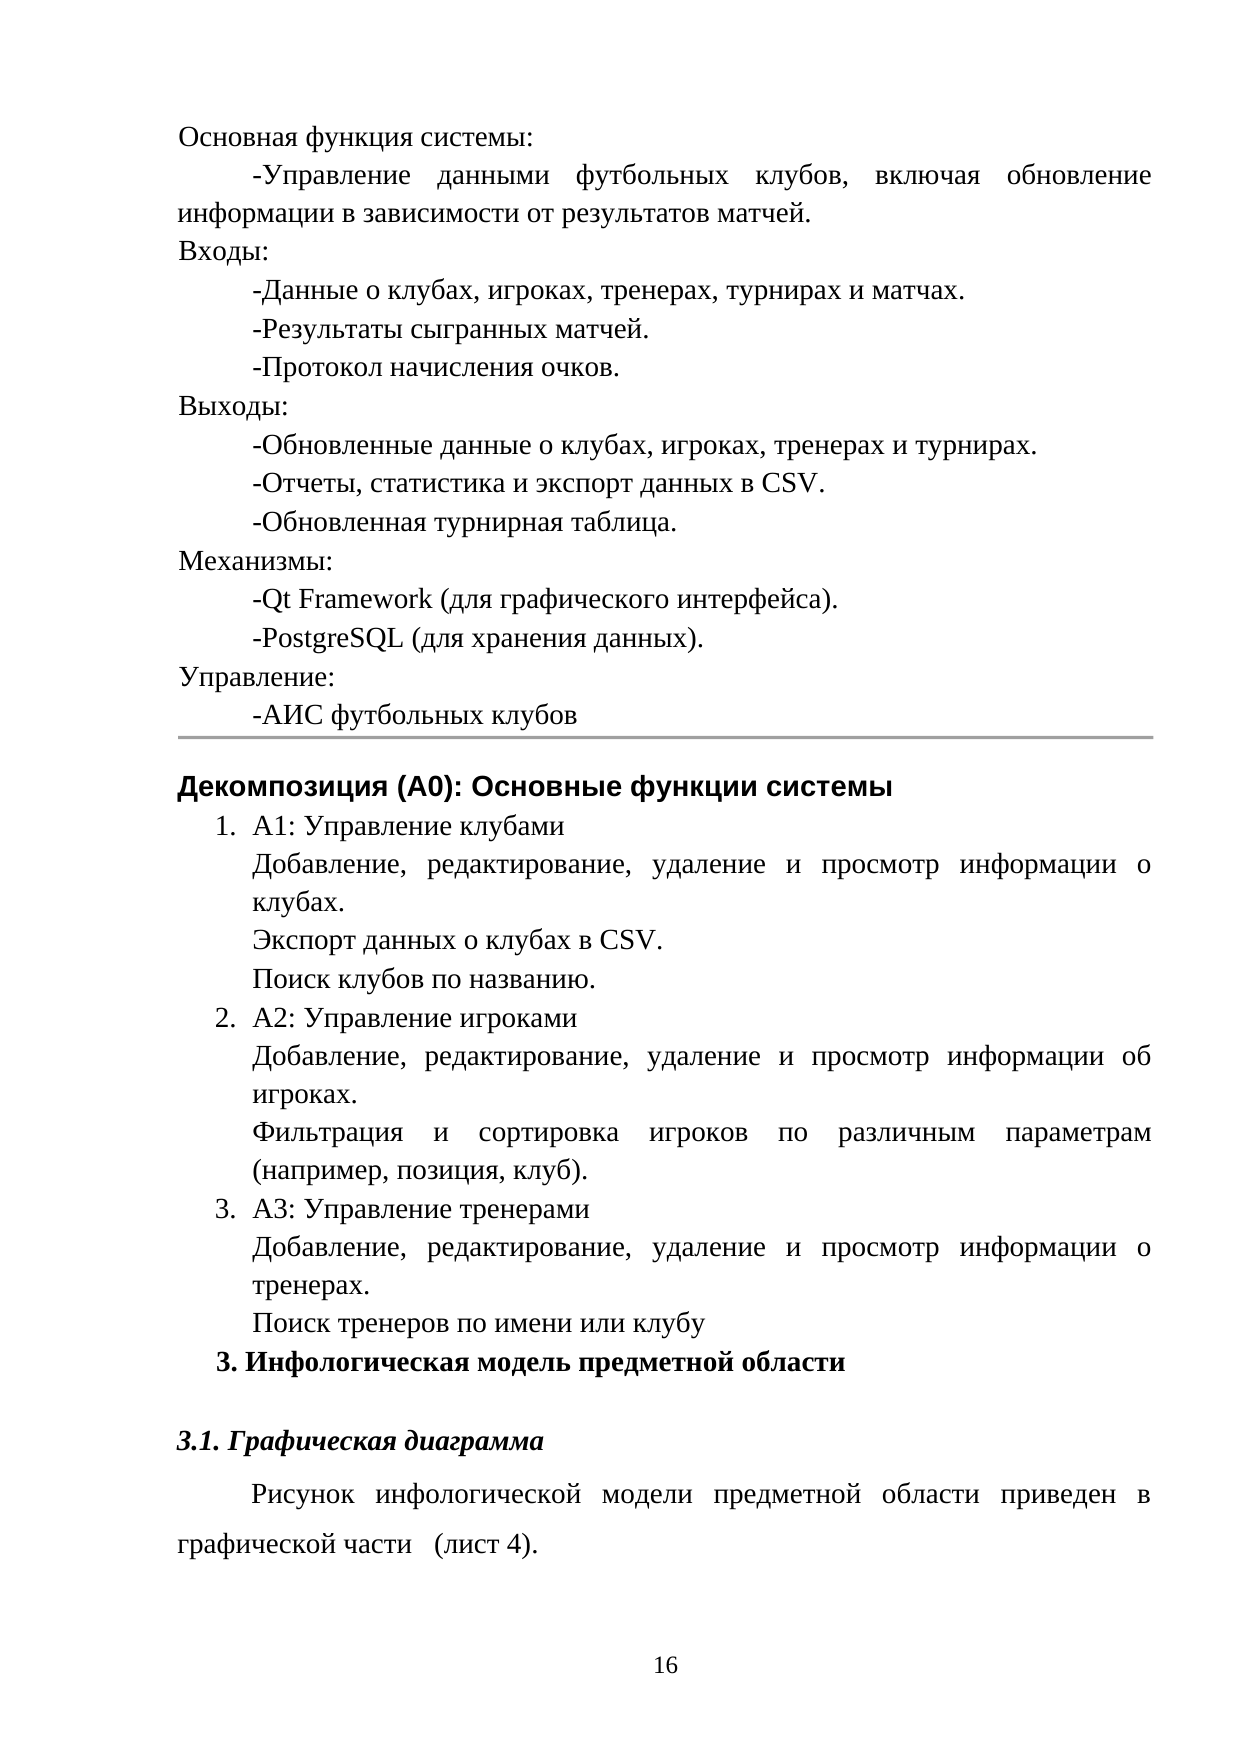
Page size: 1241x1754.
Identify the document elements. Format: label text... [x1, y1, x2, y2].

list A1: Управление клубами [214, 808, 1152, 841]
text Управление: [178, 659, 1152, 692]
list A2: Управление игроками [214, 1000, 1152, 1033]
text Основная функция системы: [178, 119, 1152, 152]
text -Обновленная турнирная таблица. [252, 504, 1152, 538]
text -Данные о клубах, игроках, тренерах, турнирах и матчах. [177, 272, 1152, 306]
text -АИС футбольных клубов [177, 697, 1152, 731]
subtitle 3.1. Графическая диаграмма [177, 1423, 1152, 1456]
text -Qt Framework (для графического интерфейса). [252, 581, 1152, 615]
text Добавление, редактирование, удаление и просмотр информации о клубах. [252, 846, 1152, 917]
text Экспорт данных о клубах в CSV. [252, 922, 1152, 956]
text -Протокол начисления очков. [177, 349, 1152, 383]
subtitle Декомпозиция (A0): Основные функции системы [177, 769, 1152, 803]
text Добавление, редактирование, удаление и просмотр информации о тренерах. [252, 1229, 1152, 1300]
text Добавление, редактирование, удаление и просмотр информации об игроках. [252, 1038, 1152, 1109]
text Фильтрация и сортировка игроков по различным параметрам (например, позиция, клуб). [252, 1114, 1152, 1186]
list A3: Управление тренерами [214, 1191, 1152, 1224]
text Поиск тренеров по имени или клубу [252, 1306, 1152, 1339]
text -Управление данными футбольных клубов, включая обновление информации в зависимости от результатов матчей. [177, 157, 1152, 228]
text Входы: [178, 233, 1152, 267]
text -Результаты сыгранных матчей. [177, 311, 1152, 344]
text Выходы: [178, 388, 1152, 422]
text -PostgreSQL (для хранения данных). [252, 620, 1152, 653]
text Механизмы: [178, 543, 1152, 576]
text -Обновленные данные о клубах, игроках, тренерах и турнирах. [252, 427, 1152, 460]
text Поиск клубов по названию. [252, 961, 1152, 995]
text -Отчеты, статистика и экспорт данных в CSV. [252, 465, 1152, 499]
subtitle 3. Инфологическая модель предметной области [178, 1344, 1152, 1378]
text Рисунок инфологической модели предметной области приведен в графической части (лист 4). [177, 1476, 1152, 1559]
